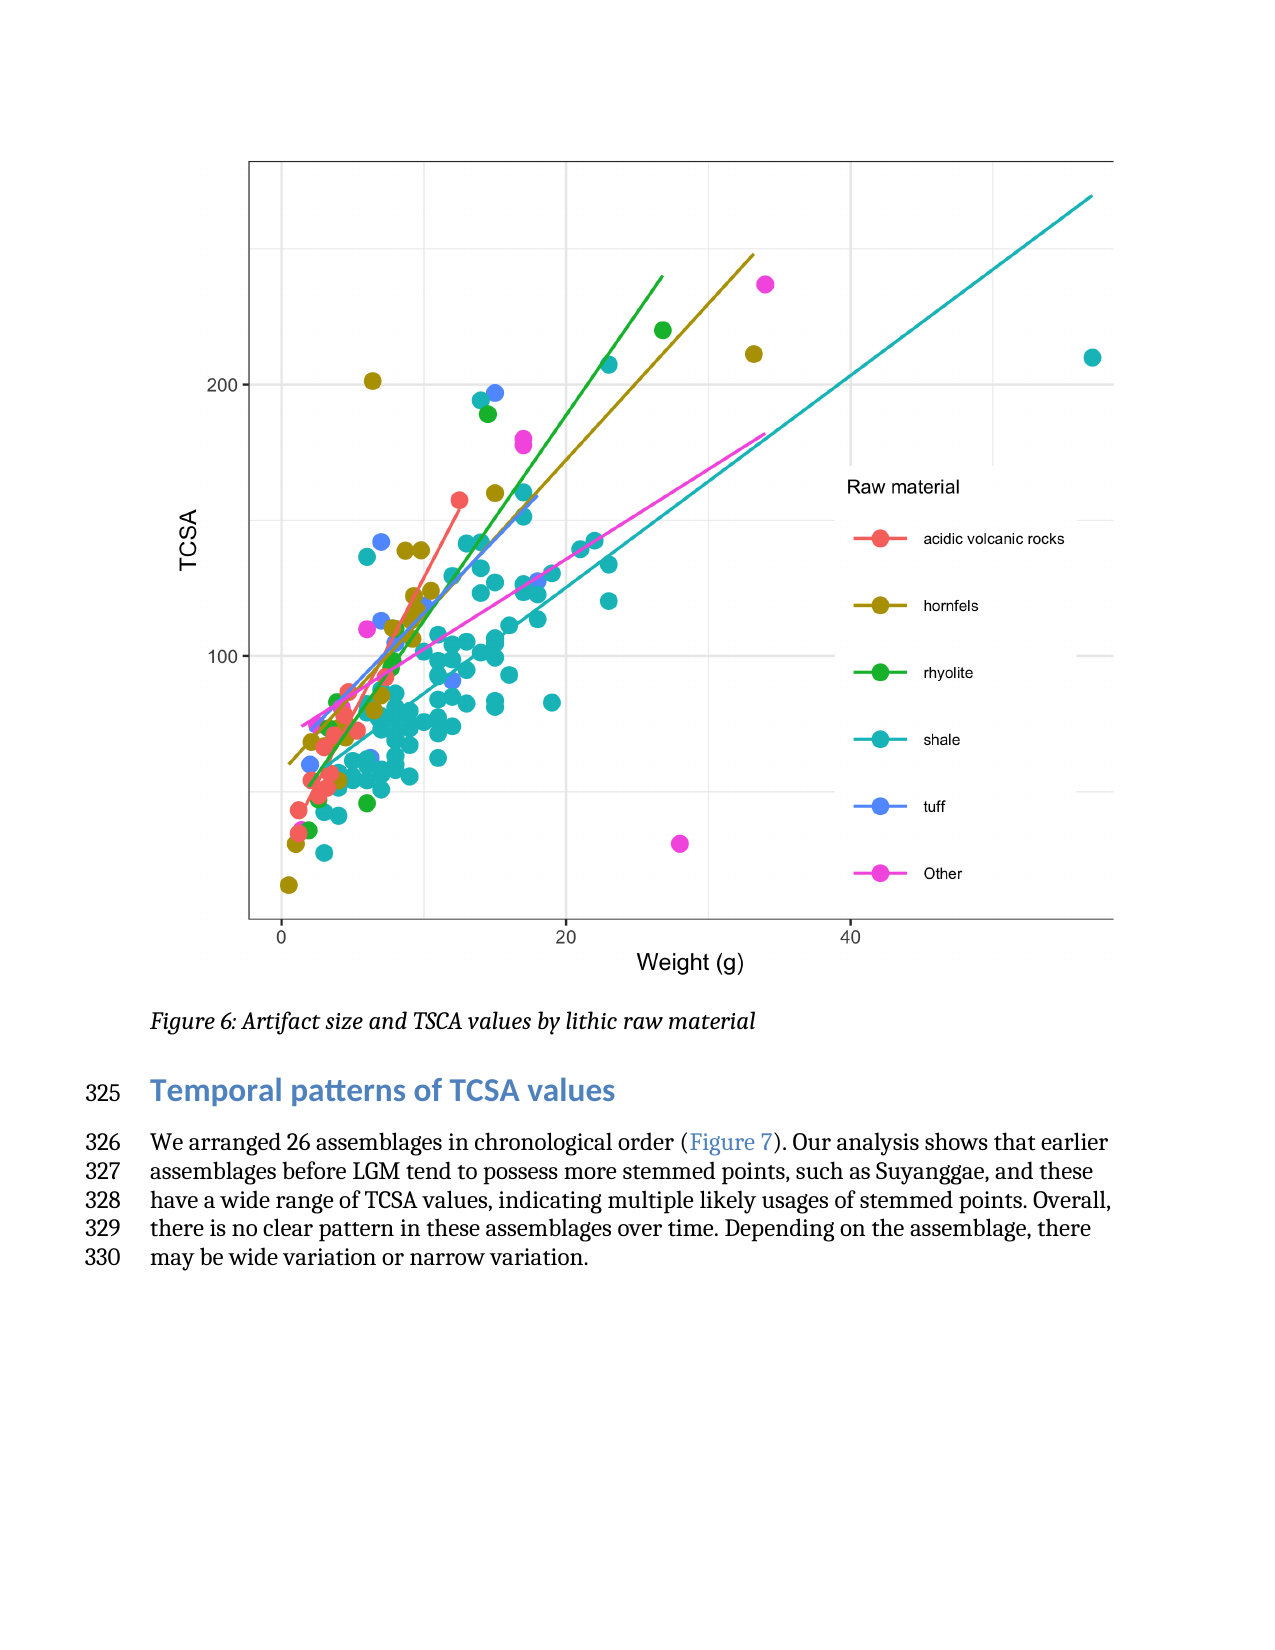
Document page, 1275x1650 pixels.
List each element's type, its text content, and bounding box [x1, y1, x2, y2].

subtitle Temporal patterns of TCSA values [150, 1069, 1125, 1109]
text We arranged 26 assemblages in chronological order (Figure 7). Our analysis shows that earlier assemblages before LGM tend to possess more stemmed points, such as Suyanggae, and these have a wide range of TCSA values, indicating multiple likely usages of stemmed points. Overall, there is no clear pattern in these assemblages over time. Depending on the assemblage, there may be wide variation or narrow variation. [150, 1128, 1125, 1272]
picture [168, 150, 1114, 986]
table_header Figure 6: Artifact size and TSCA values by lithic raw material [139, 150, 1114, 1048]
